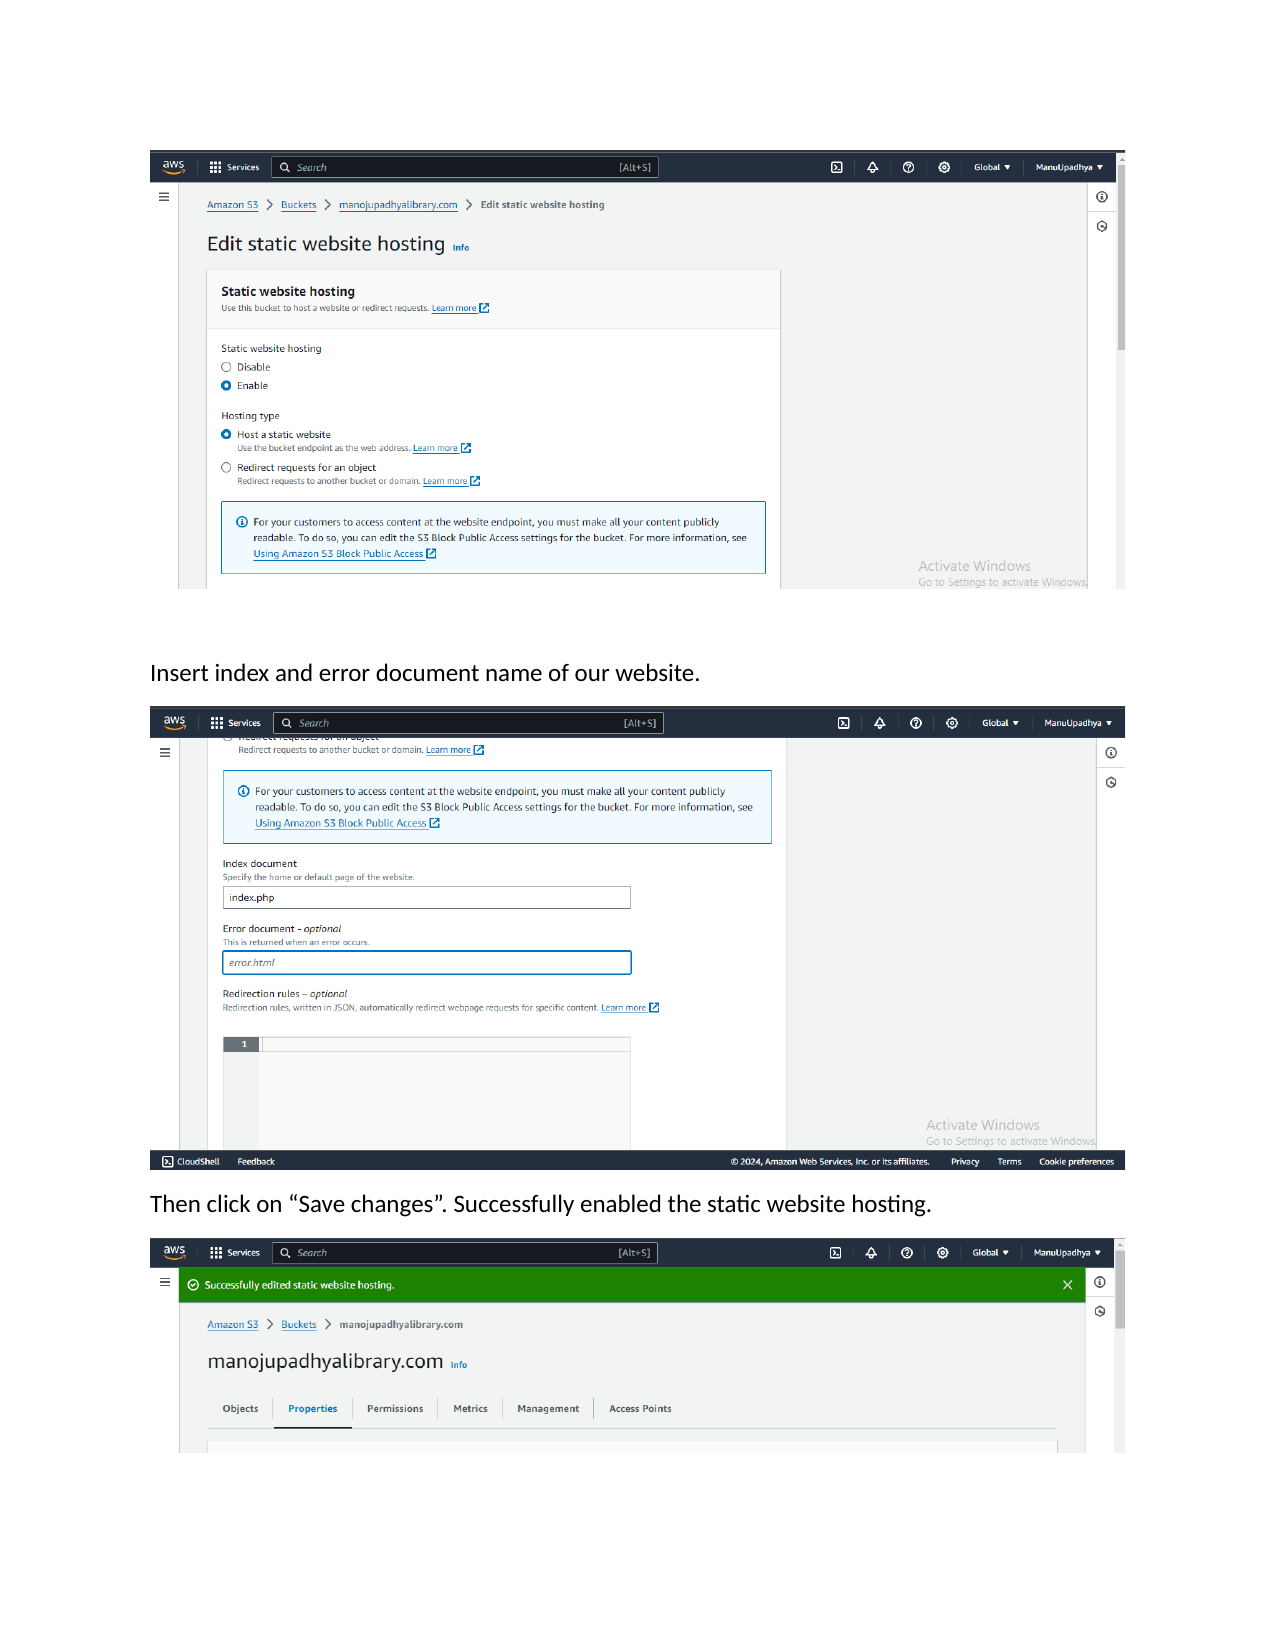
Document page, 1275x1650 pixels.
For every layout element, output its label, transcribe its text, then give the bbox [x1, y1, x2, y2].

picture [150, 1238, 1125, 1453]
text Then click on “Save changes”. Successfully enabled the static website hosting. [150, 1189, 1125, 1219]
picture [150, 150, 1125, 589]
picture [150, 706, 1125, 1170]
text Insert index and error document name of our website. [150, 657, 1125, 688]
